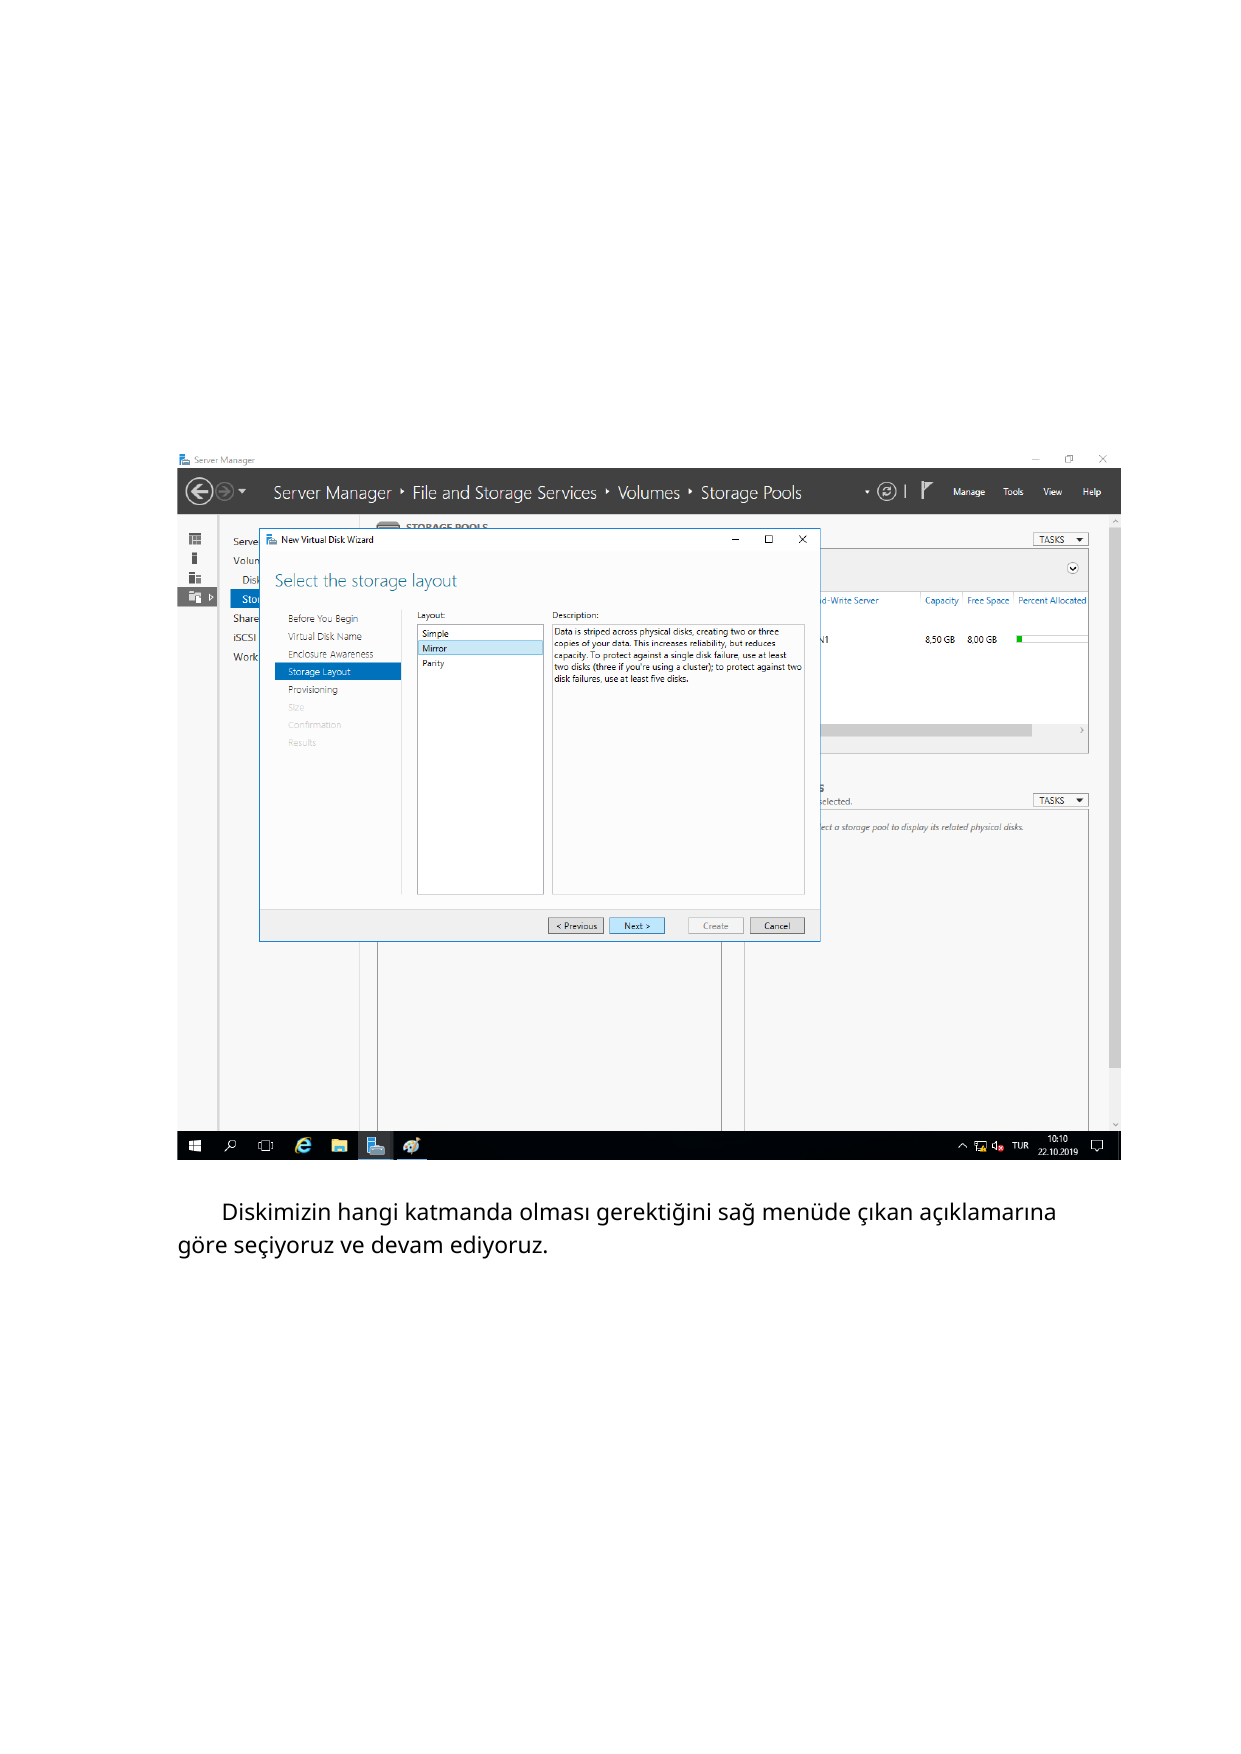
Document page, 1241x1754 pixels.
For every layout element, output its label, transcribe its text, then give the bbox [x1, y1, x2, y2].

picture [177, 451, 1121, 1160]
list Diskimizin hangi katmanda olması gerektiğini sağ menüde çıkan açıklamarına göre seçiyoruz ve devam ediyoruz. [177, 1160, 1093, 1260]
